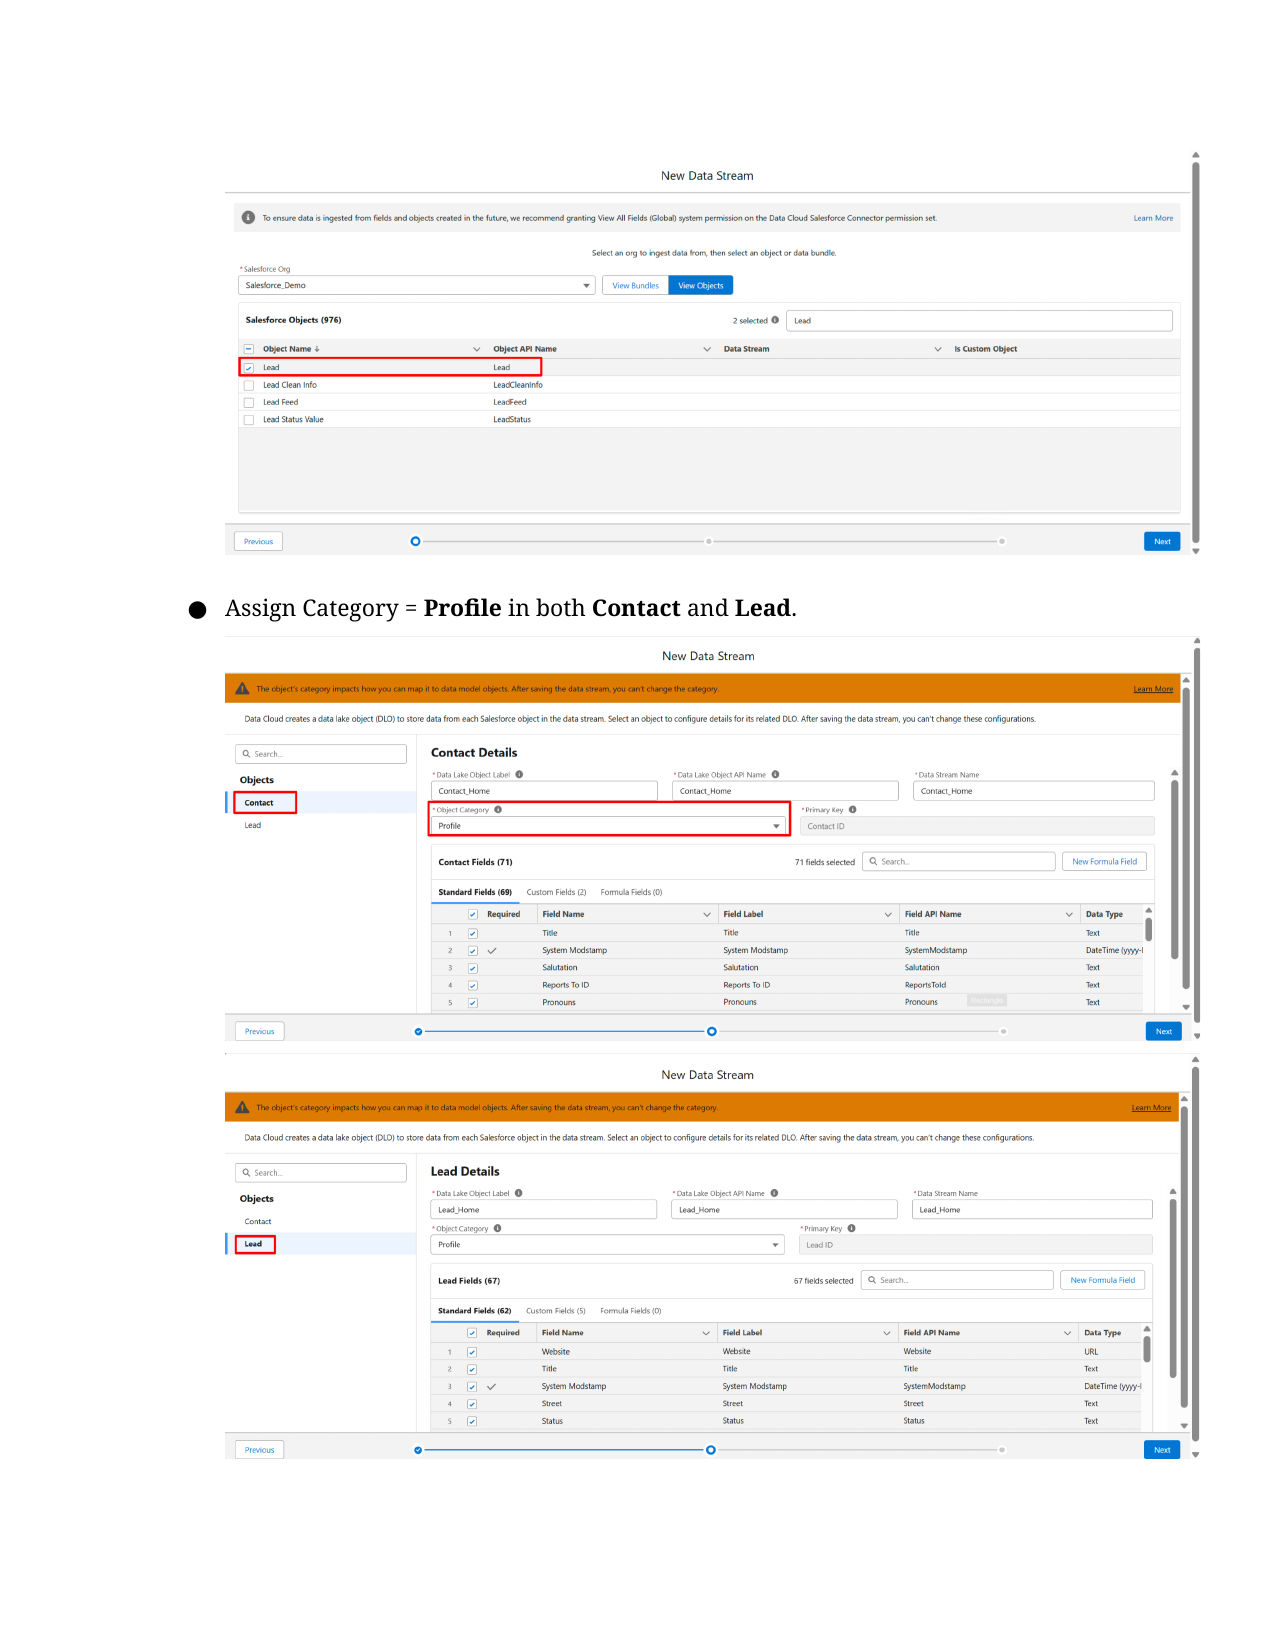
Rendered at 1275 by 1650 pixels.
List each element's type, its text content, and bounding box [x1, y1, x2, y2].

picture [225, 636, 1200, 1041]
picture [225, 150, 1200, 555]
picture [225, 1053, 1200, 1459]
